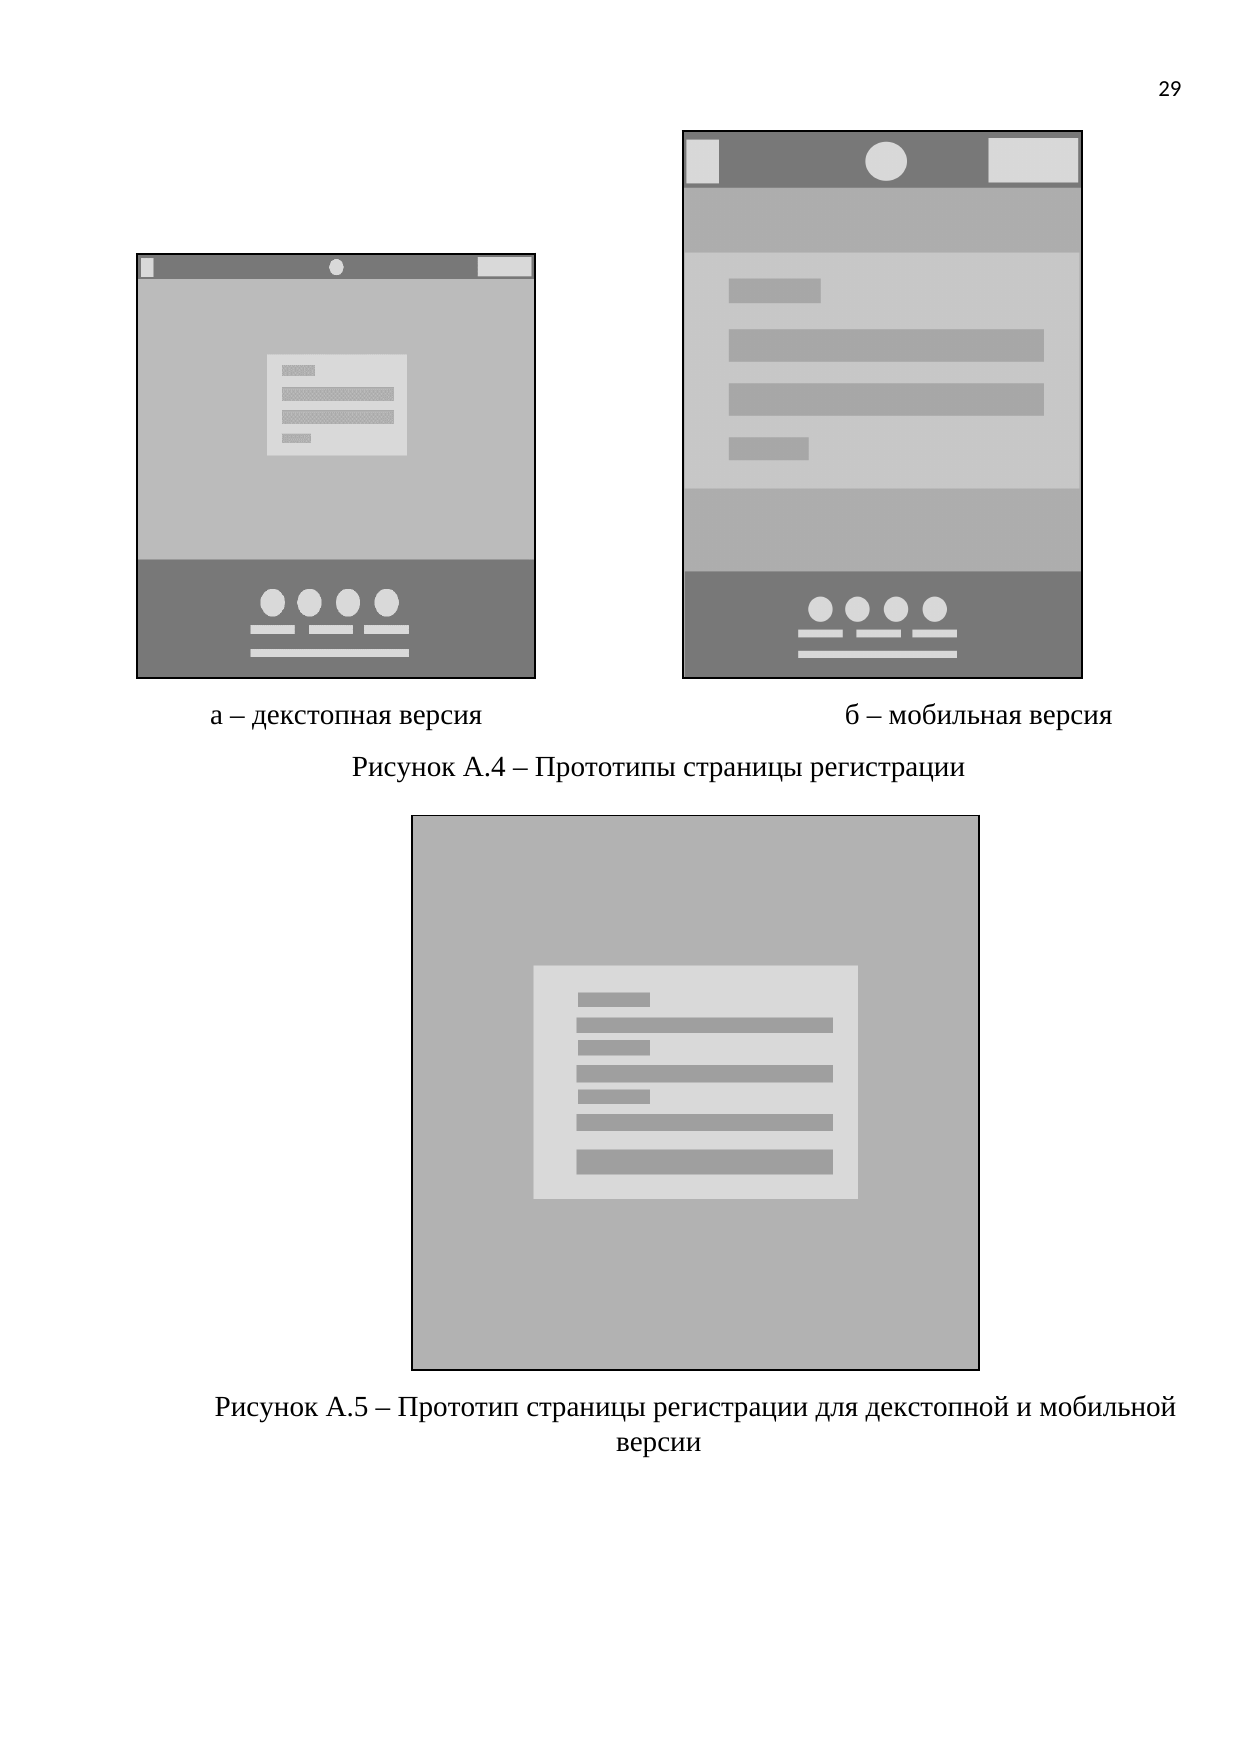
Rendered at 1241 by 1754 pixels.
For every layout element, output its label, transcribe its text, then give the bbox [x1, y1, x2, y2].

text Рисунок А.4 – Прототипы страницы регистрации [136, 749, 1181, 783]
text Рисунок А.5 – Прототип страницы регистрации для декстопной и мобильной версии [136, 1389, 1181, 1458]
text а – декстопная версия б – мобильная версия [136, 697, 1181, 731]
picture [413, 816, 978, 1369]
picture [138, 255, 534, 677]
picture [684, 132, 1081, 677]
